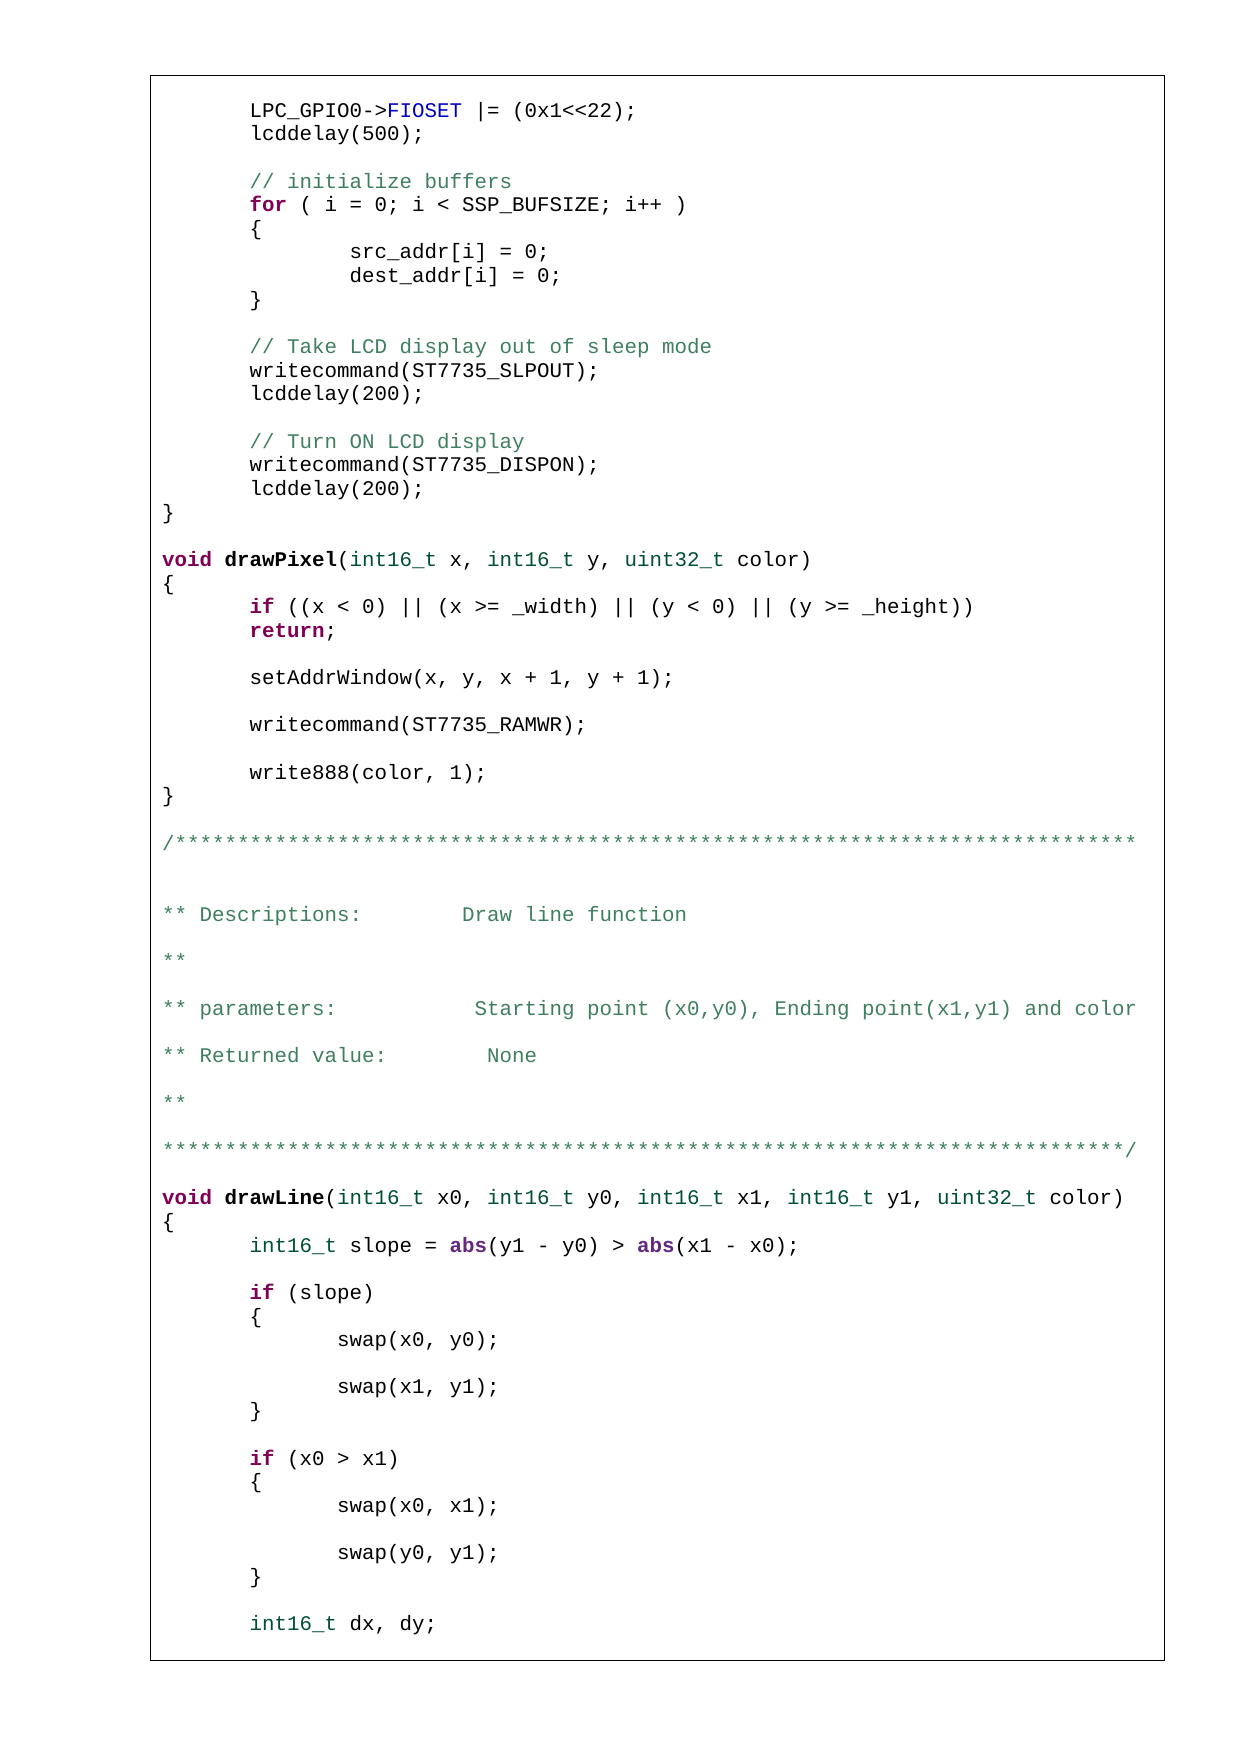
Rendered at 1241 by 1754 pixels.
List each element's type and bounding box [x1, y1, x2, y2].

table_cell [151, 76, 1164, 1660]
